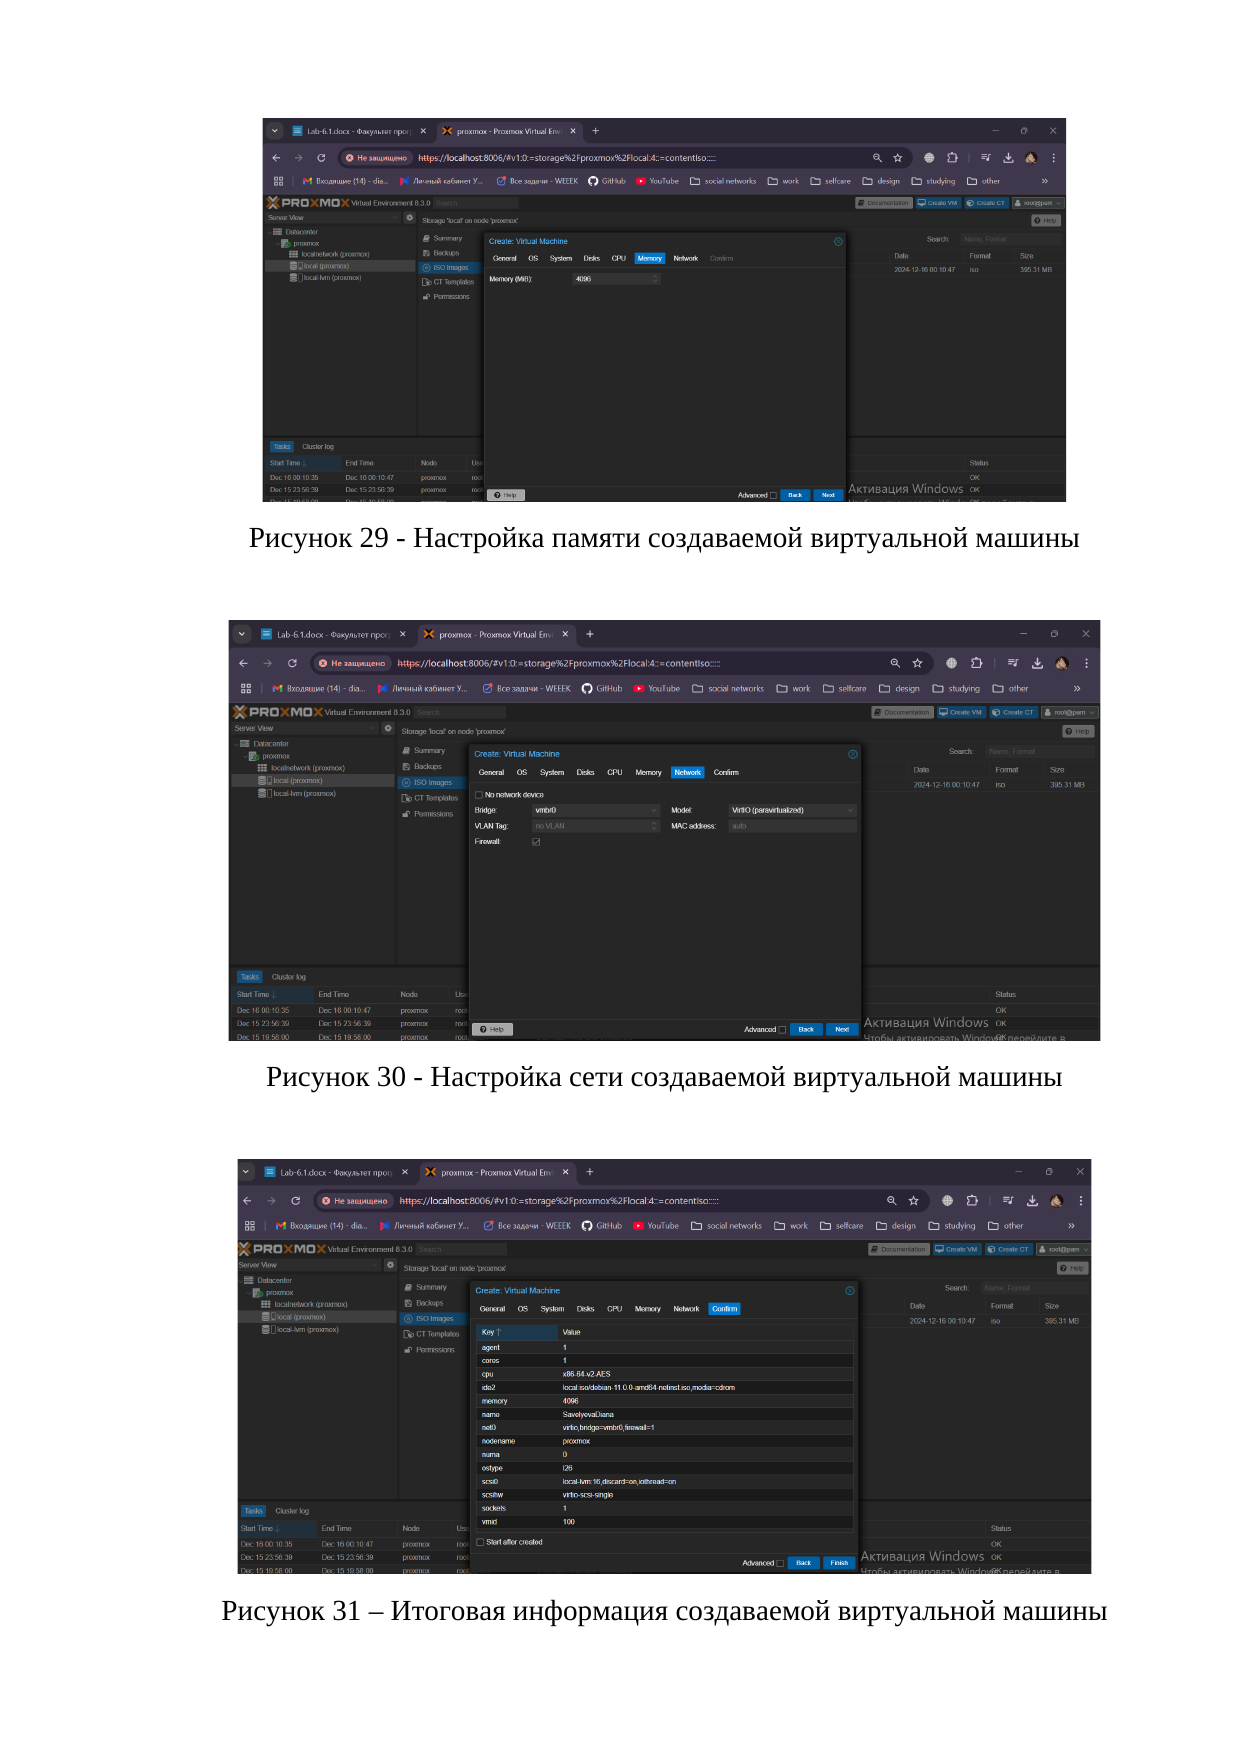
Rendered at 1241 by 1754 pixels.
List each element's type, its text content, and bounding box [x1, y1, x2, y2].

picture [228, 620, 1101, 1041]
text Рисунок 30 - Настройка сети создаваемой виртуальной машины [177, 1059, 1152, 1093]
text Рисунок 31 – Итоговая информация создаваемой виртуальной машины [177, 1593, 1152, 1626]
picture [262, 118, 1067, 502]
picture [237, 1159, 1092, 1574]
text Рисунок 29 - Настройка памяти создаваемой виртуальной машины [177, 521, 1152, 554]
